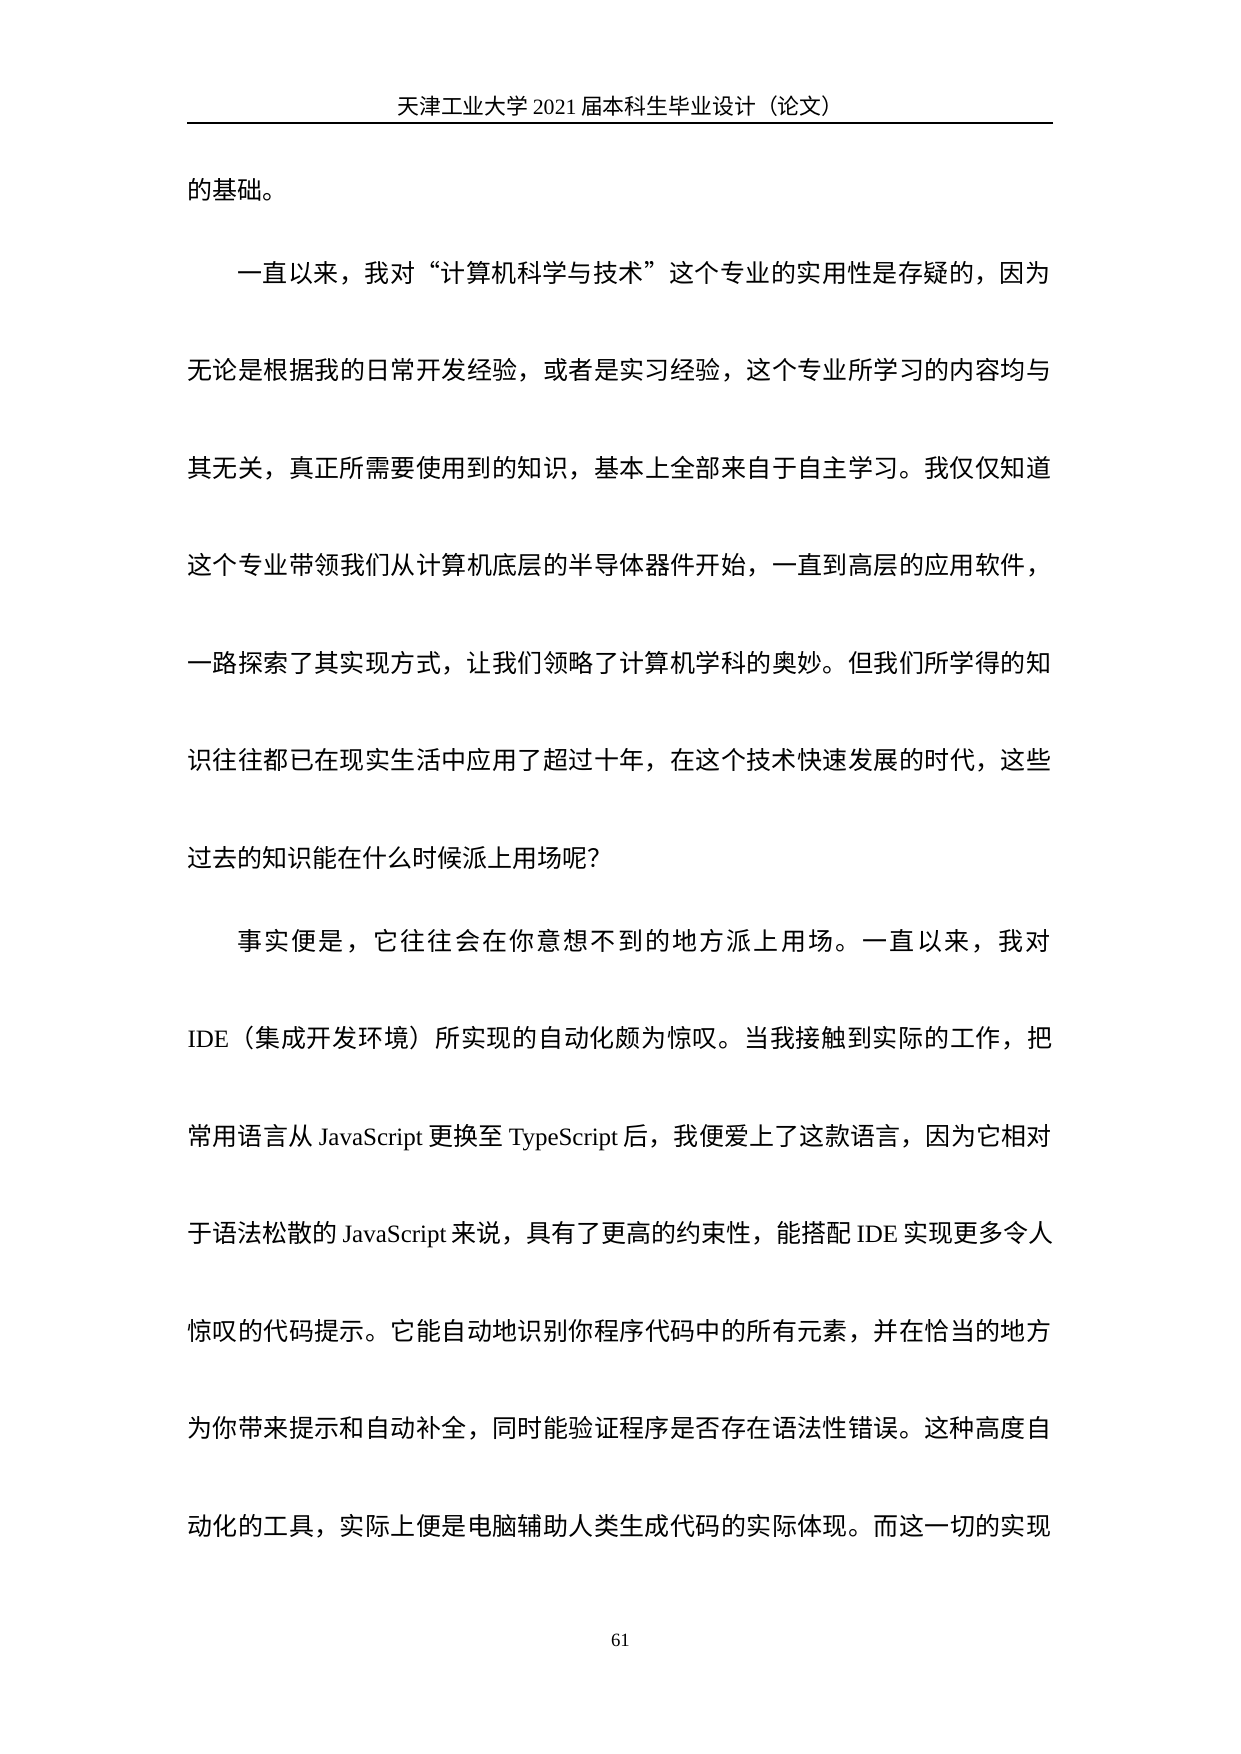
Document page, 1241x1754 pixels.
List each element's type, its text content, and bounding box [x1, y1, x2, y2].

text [187, 907, 1053, 1557]
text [187, 156, 1053, 221]
text 一直以来，我对“计算机科学与技术”这个专业的实用性是存疑的，因为无论是根据我的日常开发经验，或者是实习经验，这个专业所学习的内容均与其无关，真正所需要使用到的知识，基本上全部来自于自主学习。我仅仅知道，这个专业带领我们从计算机底层的半导体器件开始，一直到高层的应用软件，一路探索了其实现方式，让我们领略了计算机学科的奥妙。但我们所学得的知识往往都已在现实生活中应用了超过十年，在这个技术快速发展的时代，这些过去的知识能在什么时候派上用场呢？ [187, 239, 1053, 889]
